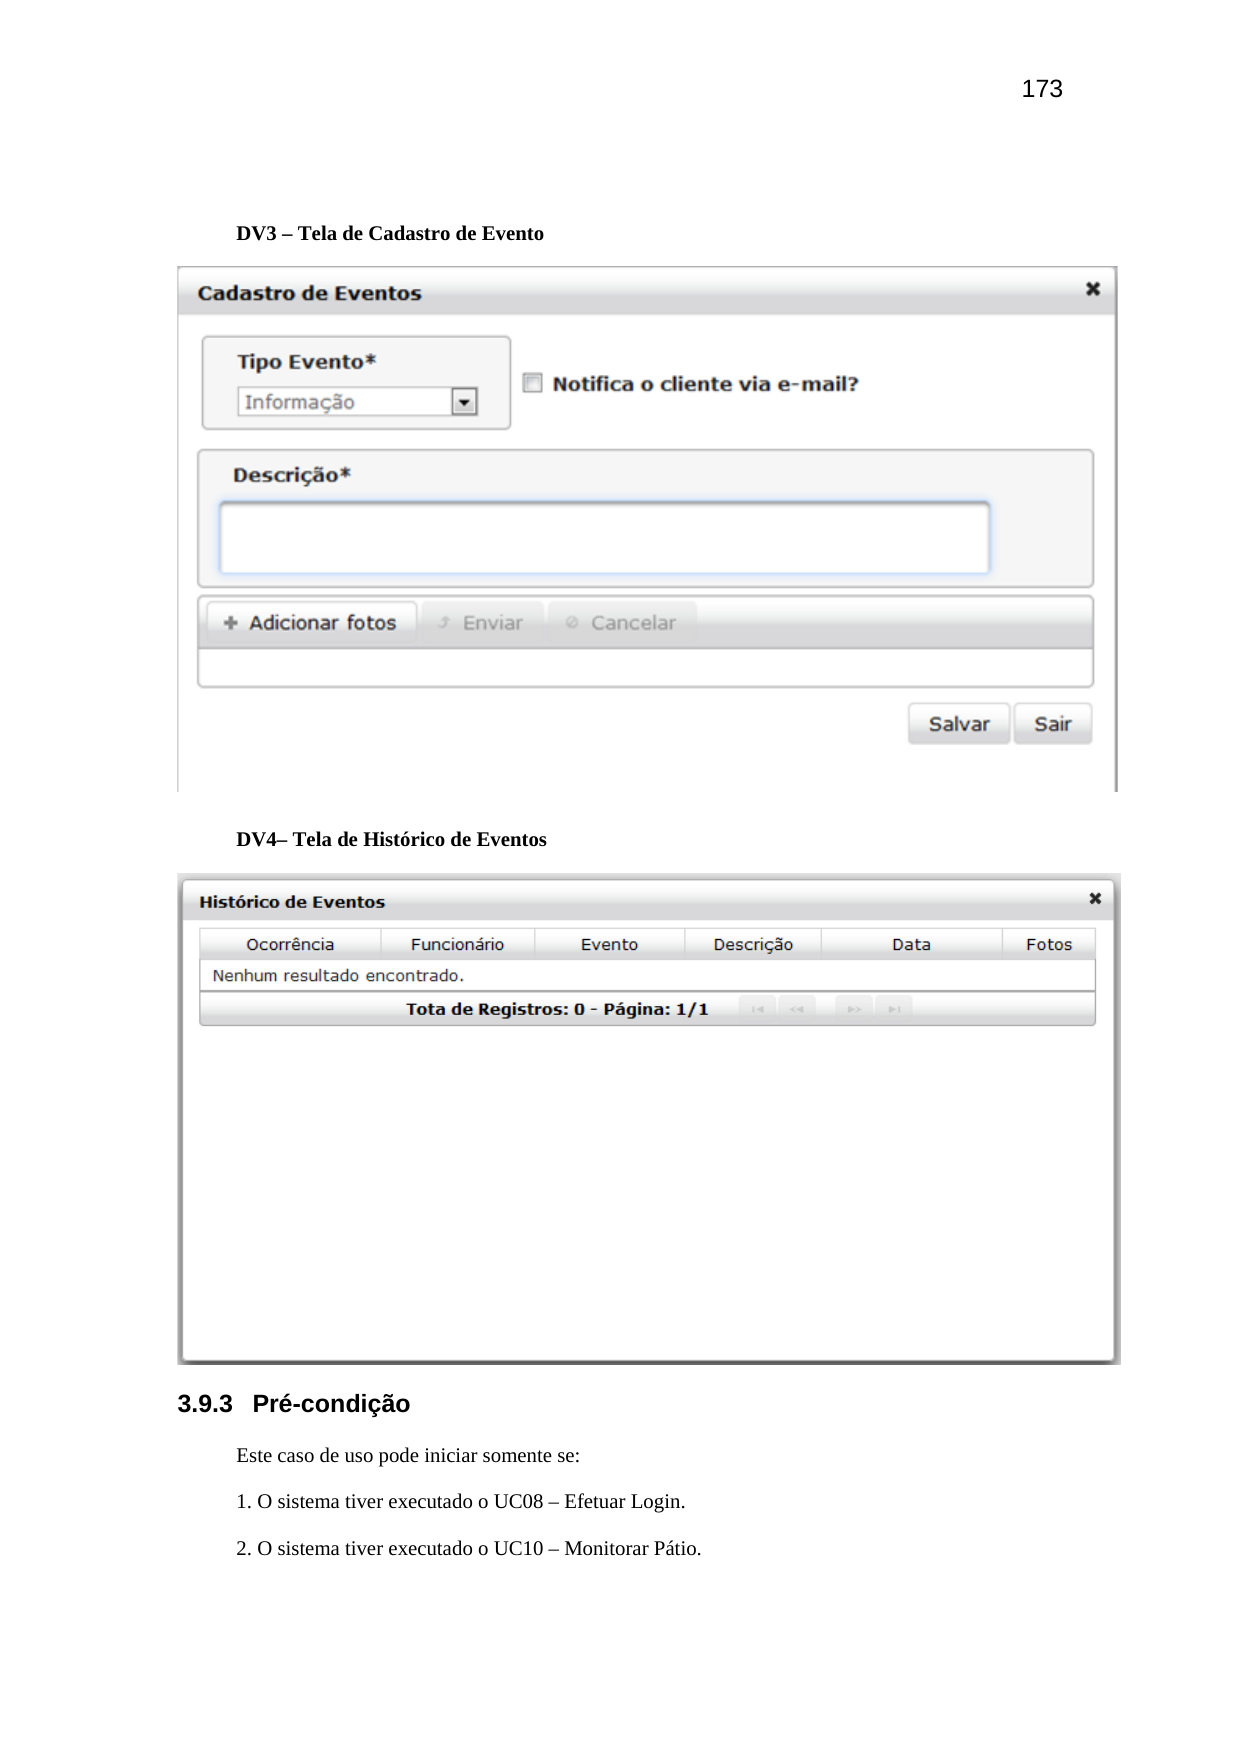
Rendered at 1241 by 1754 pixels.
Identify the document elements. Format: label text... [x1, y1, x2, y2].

picture [177, 873, 1121, 1365]
text Este caso de uso pode iniciar somente se: [236, 1443, 1063, 1467]
text 2. O sistema tiver executado o UC10 – Monitorar Pátio. [236, 1536, 1063, 1560]
text 1. O sistema tiver executado o UC08 – Efetuar Login. [236, 1489, 1063, 1513]
text DV3 – Tela de Cadastro de Evento [236, 220, 1063, 244]
text Pré-condição [177, 1389, 1063, 1418]
picture [177, 266, 1118, 792]
text DV4– Tela de Histórico de Eventos [236, 827, 1063, 851]
